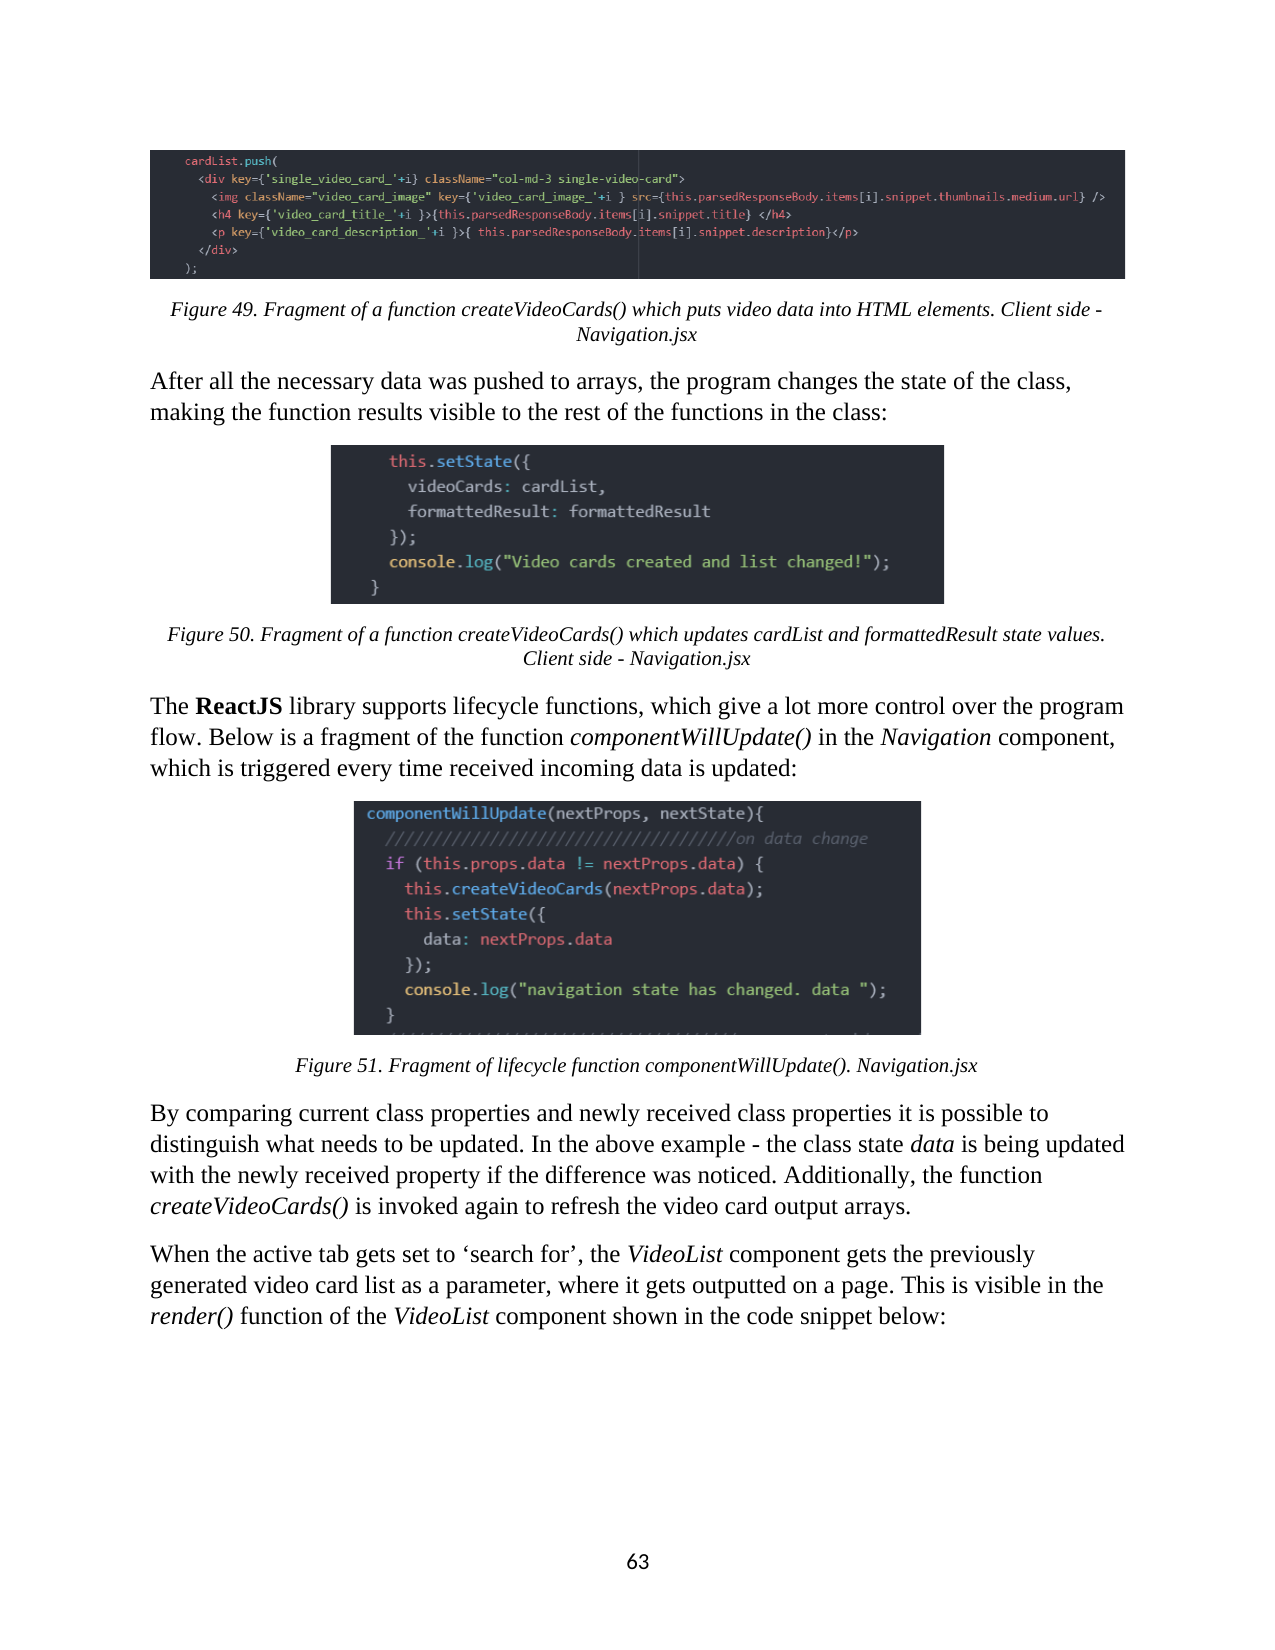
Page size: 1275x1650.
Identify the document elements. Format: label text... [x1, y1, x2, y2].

picture [353, 801, 922, 1035]
text By comparing current class properties and newly received class properties it is possible to distinguish what needs to be updated. In the above example - the class state data is being updated with the newly received property if the difference was noticed. Additionally, the function createVideoCards() is invoked again to refresh the video card output arrays. [150, 1098, 1125, 1220]
text The ReactJS library supports lifecycle functions, which give a lot more control over the program flow. Below is a fragment of the function componentWillUpdate() in the Navigation component, which is triggered every time received incoming data is updated: [150, 691, 1125, 782]
text When the active tab gets set to ‘search for’, the VideoList component gets the previously generated video card list as a parameter, where it gets outputted on a page. This is visible in the render() function of the VideoList component shown in the code snippet below: [150, 1239, 1125, 1330]
text After all the necessary data was pushed to arrays, the program changes the state of the class, making the function results visible to the rest of the functions in the class: [150, 366, 1125, 426]
picture [330, 445, 945, 604]
picture [150, 150, 1125, 279]
